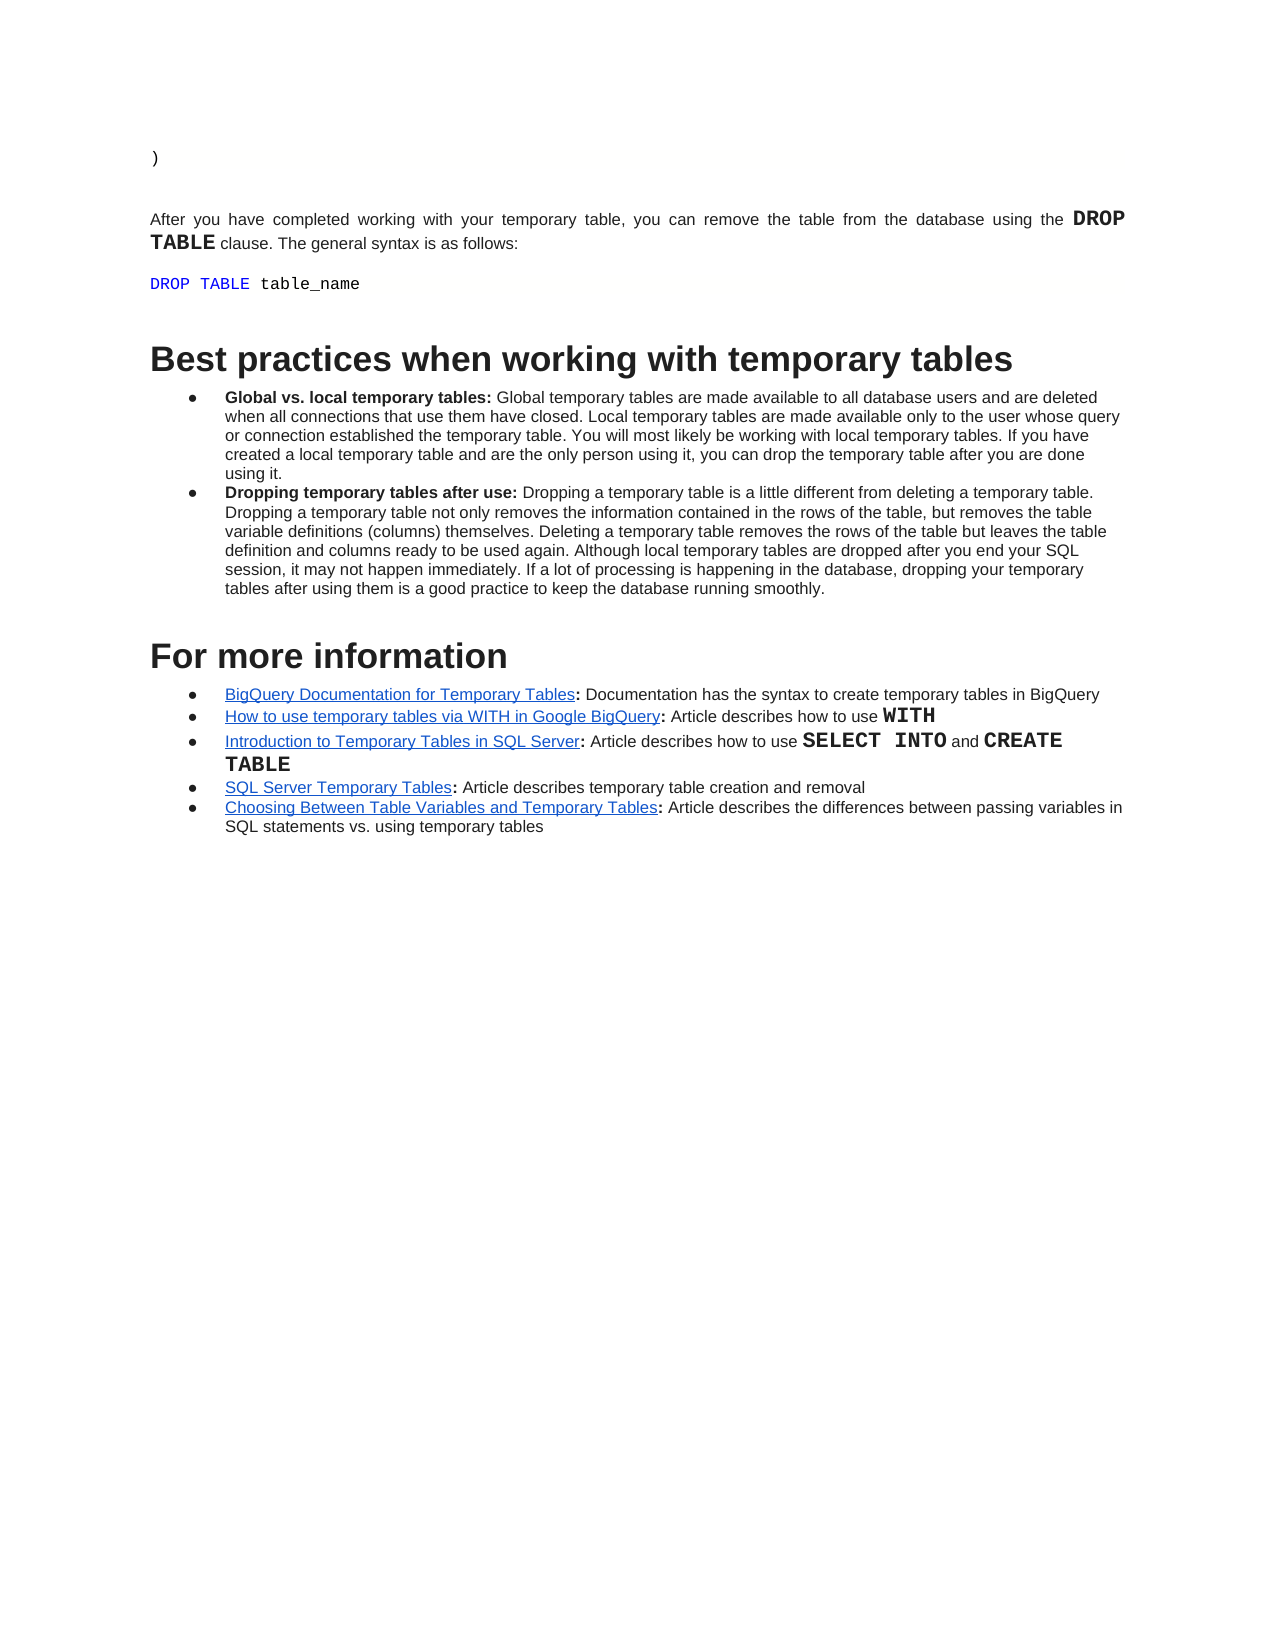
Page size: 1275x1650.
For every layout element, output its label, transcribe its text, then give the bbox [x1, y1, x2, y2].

list Dropping temporary tables after use: Dropping a temporary table is a little different from deleting a temporary table. Dropping a temporary table not only removes the information contained in the rows of the table, but removes the table variable definitions (columns) themselves. Deleting a temporary table removes the rows of the table but leaves the table definition and columns ready to be used again. Although local temporary tables are dropped after you end your SQL session, it may not happen immediately. If a lot of processing is happening in the database, dropping your temporary tables after using them is a good practice to keep the database running smoothly. [187, 483, 1125, 598]
list Choosing Between Table Variables and Temporary Tables: Article describes the differences between passing variables in SQL statements vs. using temporary tables [187, 797, 1125, 836]
list BigQuery Documentation for Temporary Tables: Documentation has the syntax to create temporary tables in BigQuery [187, 685, 1125, 704]
text After you have completed working with your temporary table, you can remove the table from the database using the DROP TABLE clause. The general syntax is as follows: [150, 207, 1125, 256]
list Global vs. local temporary tables: Global temporary tables are made available to all database users and are deleted when all connections that use them have closed. Local temporary tables are made available only to the user whose query or connection established the temporary table. You will most likely be working with local temporary tables. If you have created a local temporary table and are the only person using it, you can drop the temporary table after you are done using it. [187, 387, 1125, 483]
list How to use temporary tables via WITH in Google BigQuery: Article describes how to use WITH [187, 704, 1125, 729]
text DROP TABLE table_name [150, 275, 1125, 294]
list SQL Server Temporary Tables: Article describes temporary table creation and removal [187, 778, 1125, 797]
subtitle Best practices when working with temporary tables [150, 338, 1125, 379]
text ) [150, 150, 1125, 169]
list Introduction to Temporary Tables in SQL Server: Article describes how to use SELECT INTO and CREATE TABLE [187, 729, 1125, 778]
subtitle For more information [150, 636, 1125, 676]
